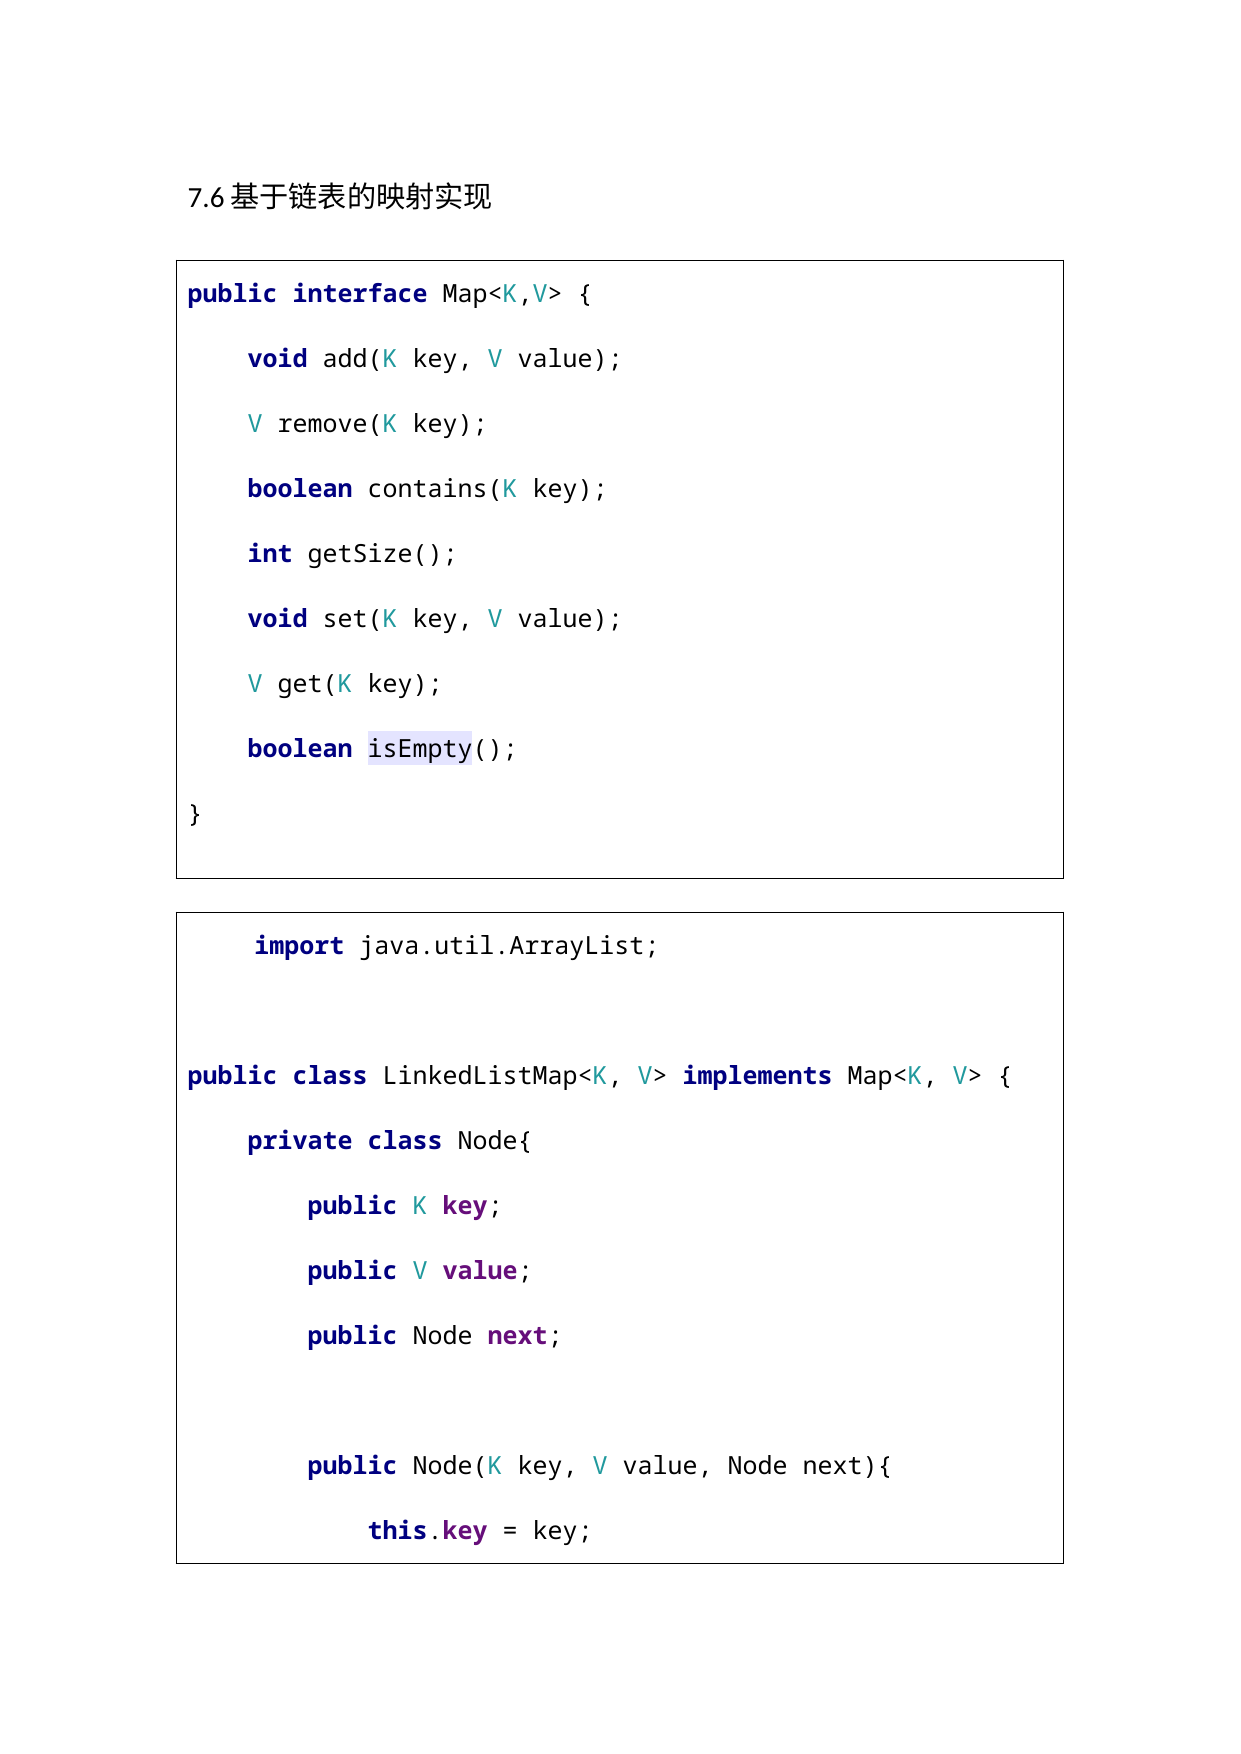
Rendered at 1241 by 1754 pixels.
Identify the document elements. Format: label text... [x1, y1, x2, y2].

subtitle 7.6基于链表的映射实现 [187, 162, 1053, 227]
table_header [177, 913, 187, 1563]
table_header public interface Map<K,V> { void add(K key, V value); V remove(K key); boolean contains(K key); int getSize(); void set(K key, V value); V get(K key); boolean isEmpty(); } [177, 261, 1063, 878]
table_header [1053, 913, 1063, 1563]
